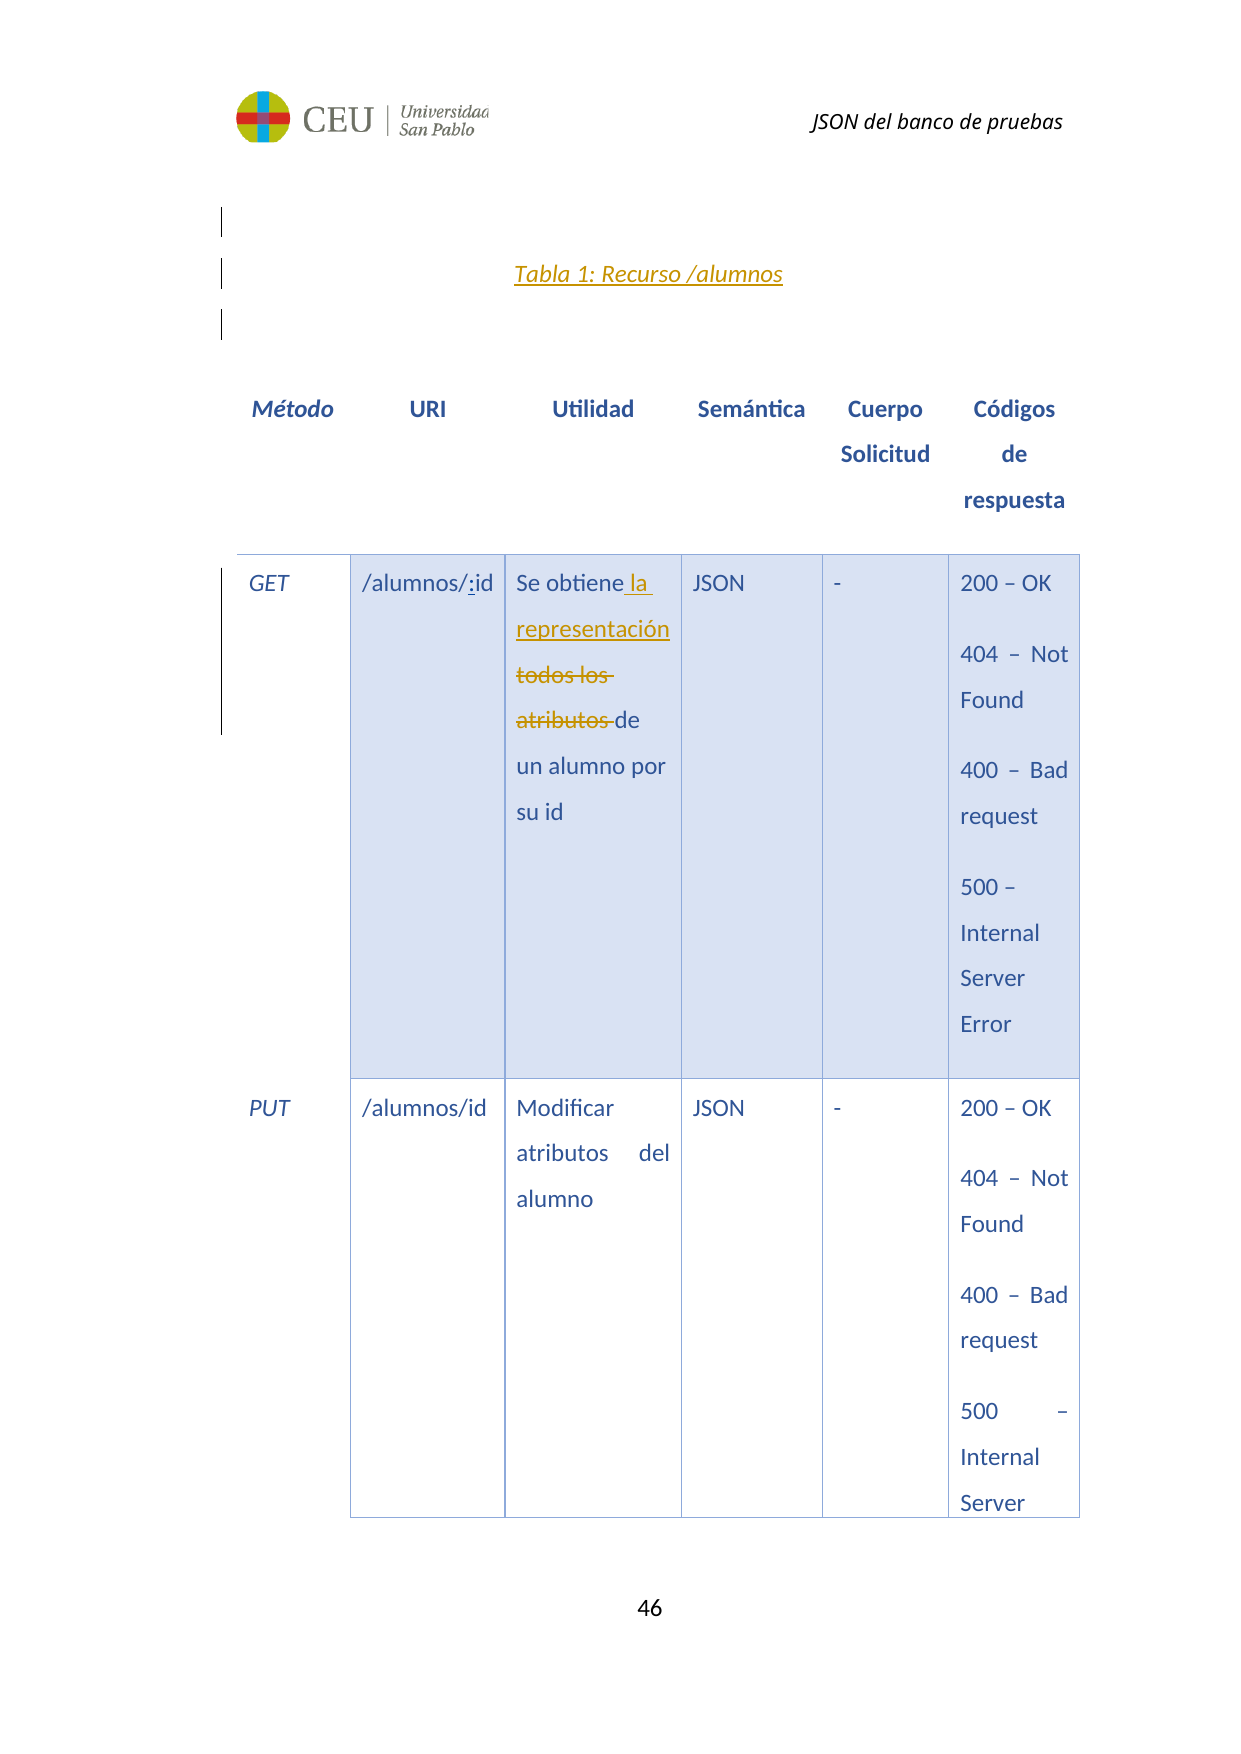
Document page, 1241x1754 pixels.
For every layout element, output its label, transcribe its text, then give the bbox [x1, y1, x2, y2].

table_header Cuerpo Solicitud [822, 380, 949, 554]
table_cell 200 – OK 404 – Not Found 400 – Bad request 500 – Internal Server Error [949, 555, 1079, 1078]
table_cell GET [237, 555, 350, 1078]
table_cell - [823, 1079, 948, 1517]
table_header Utilidad [505, 380, 681, 554]
table_cell JSON [682, 555, 822, 1078]
table_cell 200 – OK 404 – Not Found 400 – Bad request 500 – Internal Server Error [949, 1079, 1079, 1517]
table_cell - [823, 555, 948, 1078]
table_header URI [351, 380, 505, 554]
picture [235, 89, 489, 143]
table_cell /alumnos/id [351, 1079, 504, 1517]
table_header Semántica [681, 380, 822, 554]
table_cell Se obtiene de un alumno por su id [506, 555, 681, 1078]
table_header Método [237, 380, 351, 554]
table_header Códigos de respuesta [949, 380, 1080, 554]
table_cell JSON [682, 1079, 822, 1517]
table_cell PUT [237, 1078, 350, 1517]
table_cell Modificar atributos del alumno [506, 1079, 681, 1517]
table_cell /alumnos/id [351, 555, 504, 1078]
